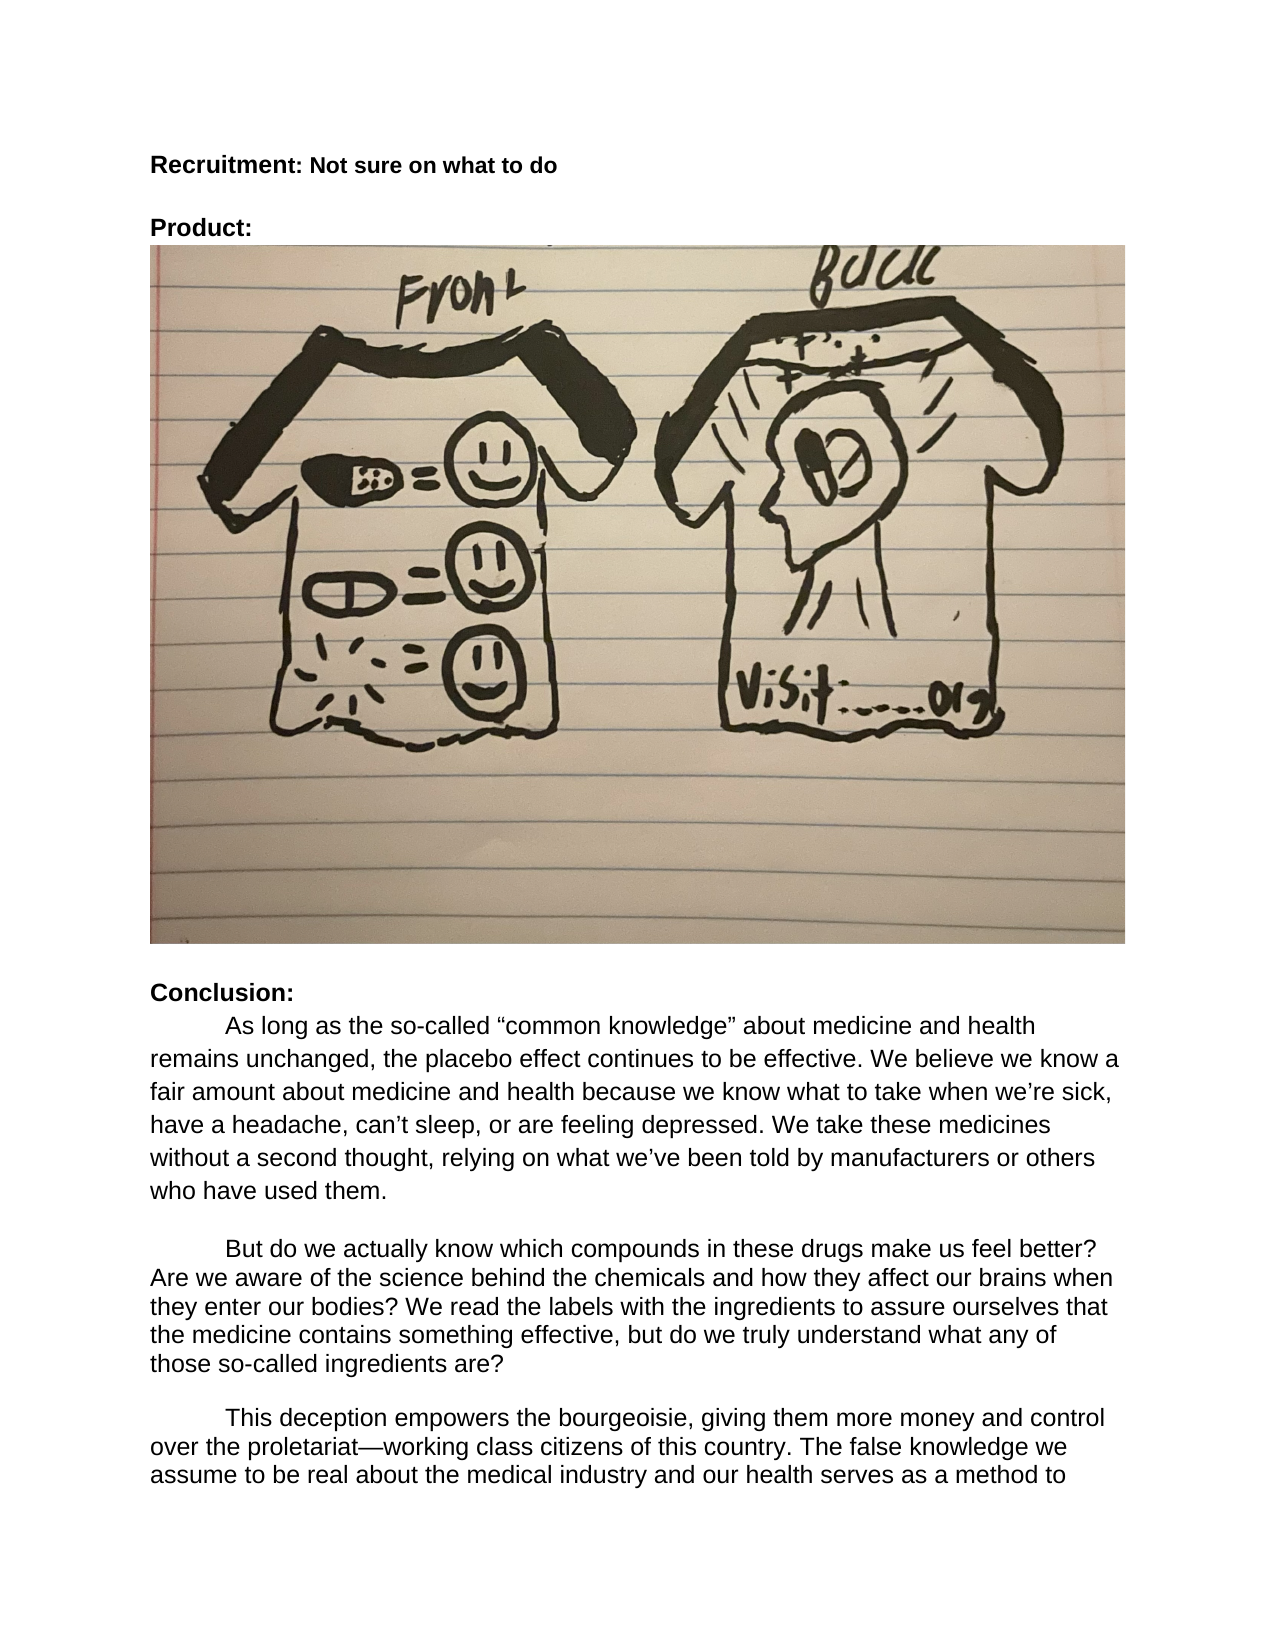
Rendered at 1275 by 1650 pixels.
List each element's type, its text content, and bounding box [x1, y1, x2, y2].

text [150, 1403, 1125, 1489]
text Product: [150, 213, 1125, 245]
text But do we actually know which compounds in these drugs make us feel better? Are we aware of the science behind the chemicals and how they affect our brains when they enter our bodies? We read the labels with the ingredients to assure ourselves that the medicine contains something effective, but do we truly understand what any of those so-called ingredients are? [150, 1234, 1125, 1378]
text Conclusion: [150, 978, 1125, 1007]
text As long as the so-called “common knowledge” about medicine and health remains unchanged, the placebo effect continues to be effective. We believe we know a fair amount about medicine and health because we know what to take when we’re sick, have a headache, can’t sleep, or are feeling depressed. We take these medicines without a second thought, relying on what we’ve been told by manufacturers or others who have used them. [150, 1011, 1125, 1205]
picture [150, 245, 1125, 944]
text Recruitment: Not sure on what to do [150, 150, 1125, 179]
